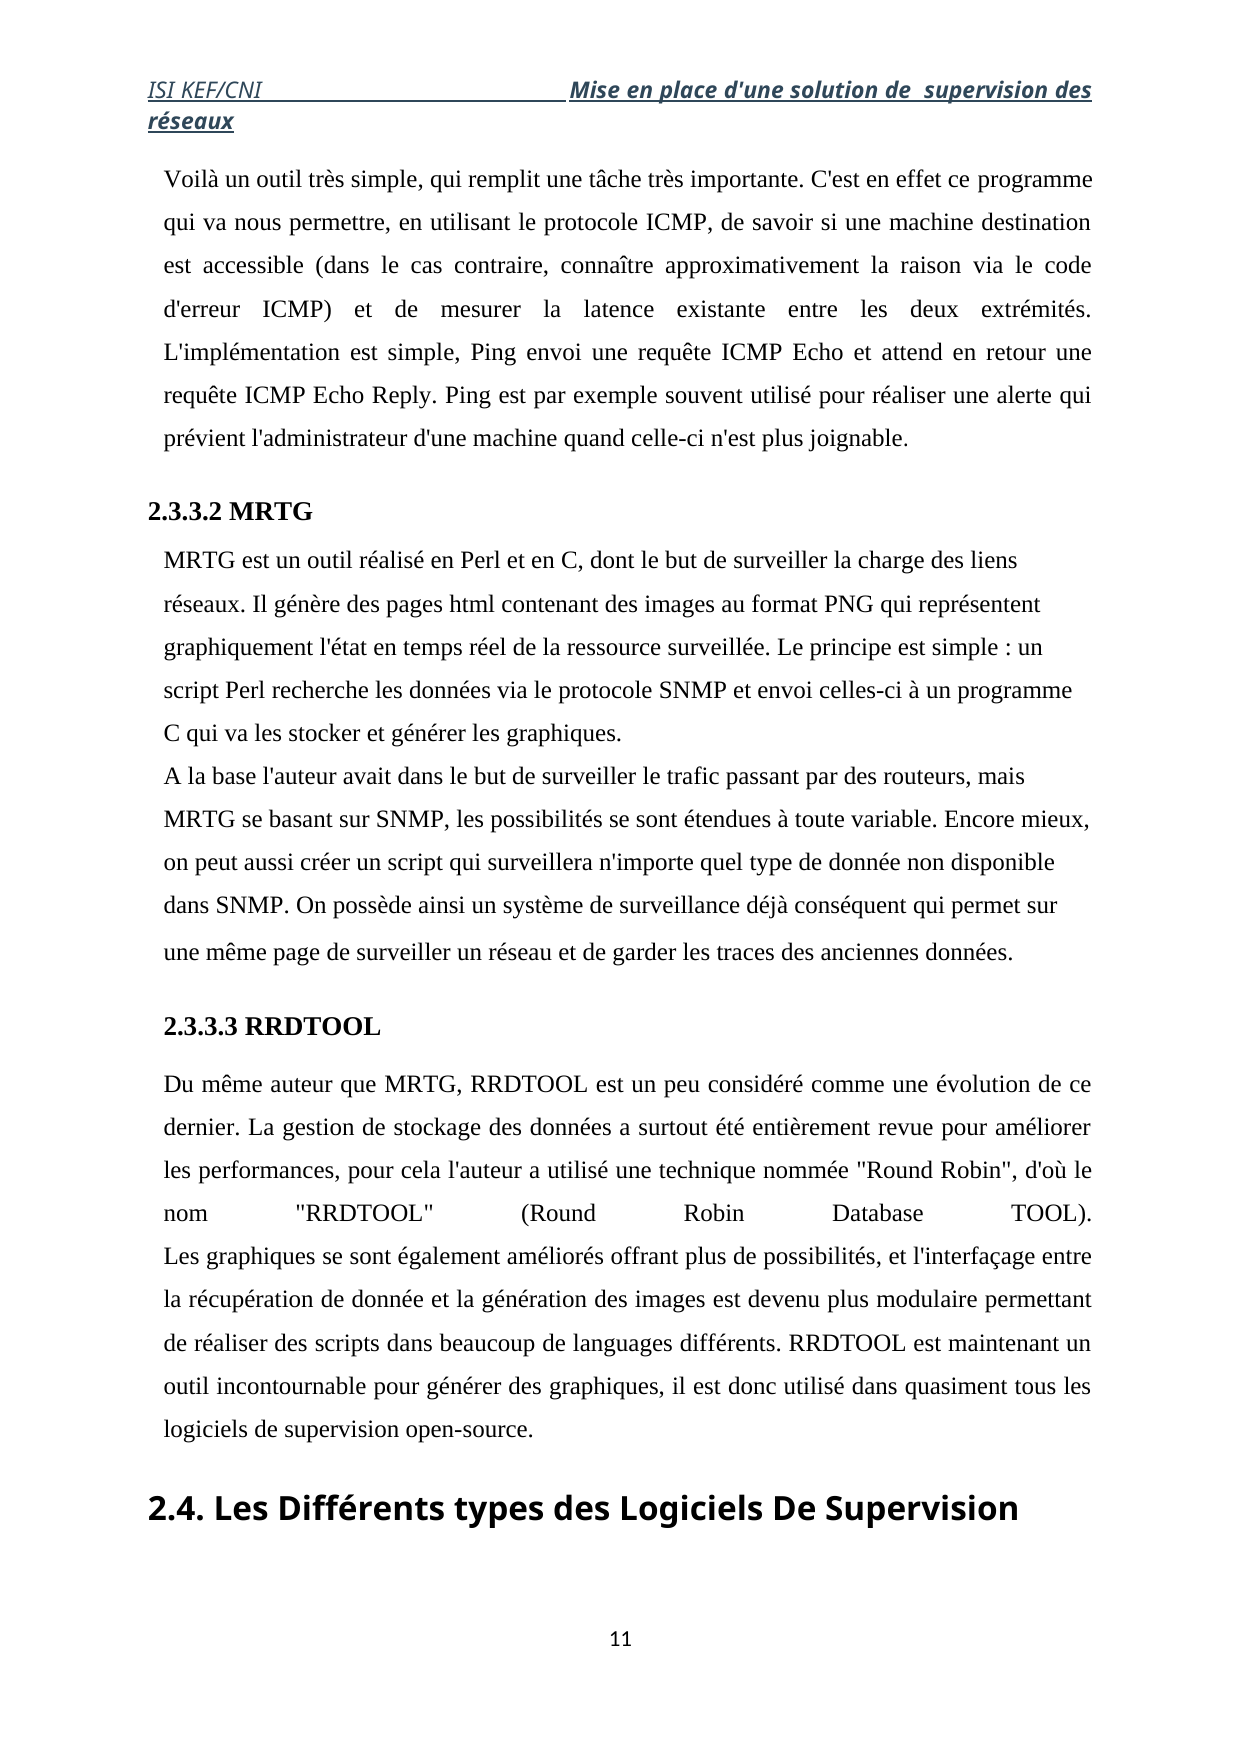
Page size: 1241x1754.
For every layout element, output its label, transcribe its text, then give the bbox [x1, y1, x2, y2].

text 2.4. Les Différents types des Logiciels De Supervision [148, 1485, 1093, 1531]
text 2.3.3.2 MRTG [229, 495, 1093, 526]
text MRTG est un outil réalisé en Perl et en C, dont le but de surveiller la charge des liens réseaux. Il génère des pages html contenant des images au format PNG qui représentent graphiquement l'état en temps réel de la ressource surveillée. Le principe est simple : un script Perl recherche les données via le protocole SNMP et envoi celles-ci à un programme C qui va les stocker et générer les graphiques. A la base l'auteur avait dans le but de surveiller le trafic passant par des routeurs, mais MRTG se basant sur SNMP, les possibilités se sont étendues à toute variable. Encore mieux, on peut aussi créer un script qui surveillera n'importe quel type de donnée non disponible dans SNMP. On possède ainsi un système de surveillance déjà conséquent qui permet sur une même page de surveiller un réseau et de garder les traces des anciennes données. [163, 546, 1093, 966]
text Du même auteur que MRTG, RRDTOOL est un peu considéré comme une évolution de ce dernier. La gestion de stockage des données a surtout été entièrement revue pour améliorer les performances, pour cela l'auteur a utilisé une technique nommée "Round Robin", d'où le nom "RRDTOOL" (Round Robin Database TOOL). Les graphiques se sont également améliorés offrant plus de possibilités, et l'interfaçage entre la récupération de donnée et la génération des images est devenu plus modulaire permettant de réaliser des scripts dans beaucoup de languages différents. RRDTOOL est maintenant un outil incontournable pour générer des graphiques, il est donc utilisé dans quasiment tous les logiciels de supervision open-source. [163, 1069, 1093, 1443]
text 2.3.3.3 RRDTOOL [163, 1009, 1093, 1041]
text Voilà un outil très simple, qui remplit une tâche très importante. C'est en effet ce programme qui va nous permettre, en utilisant le protocole ICMP, de savoir si une machine destination est accessible (dans le cas contraire, connaître approximativement la raison via le code d'erreur ICMP) et de mesurer la latence existante entre les deux extrémités. L'implémentation est simple, Ping envoi une requête ICMP Echo et attend en retour une requête ICMP Echo Reply. Ping est par exemple souvent utilisé pour réaliser une alerte qui prévient l'administrateur d'une machine quand celle-ci n'est plus joignable. [163, 164, 1093, 452]
